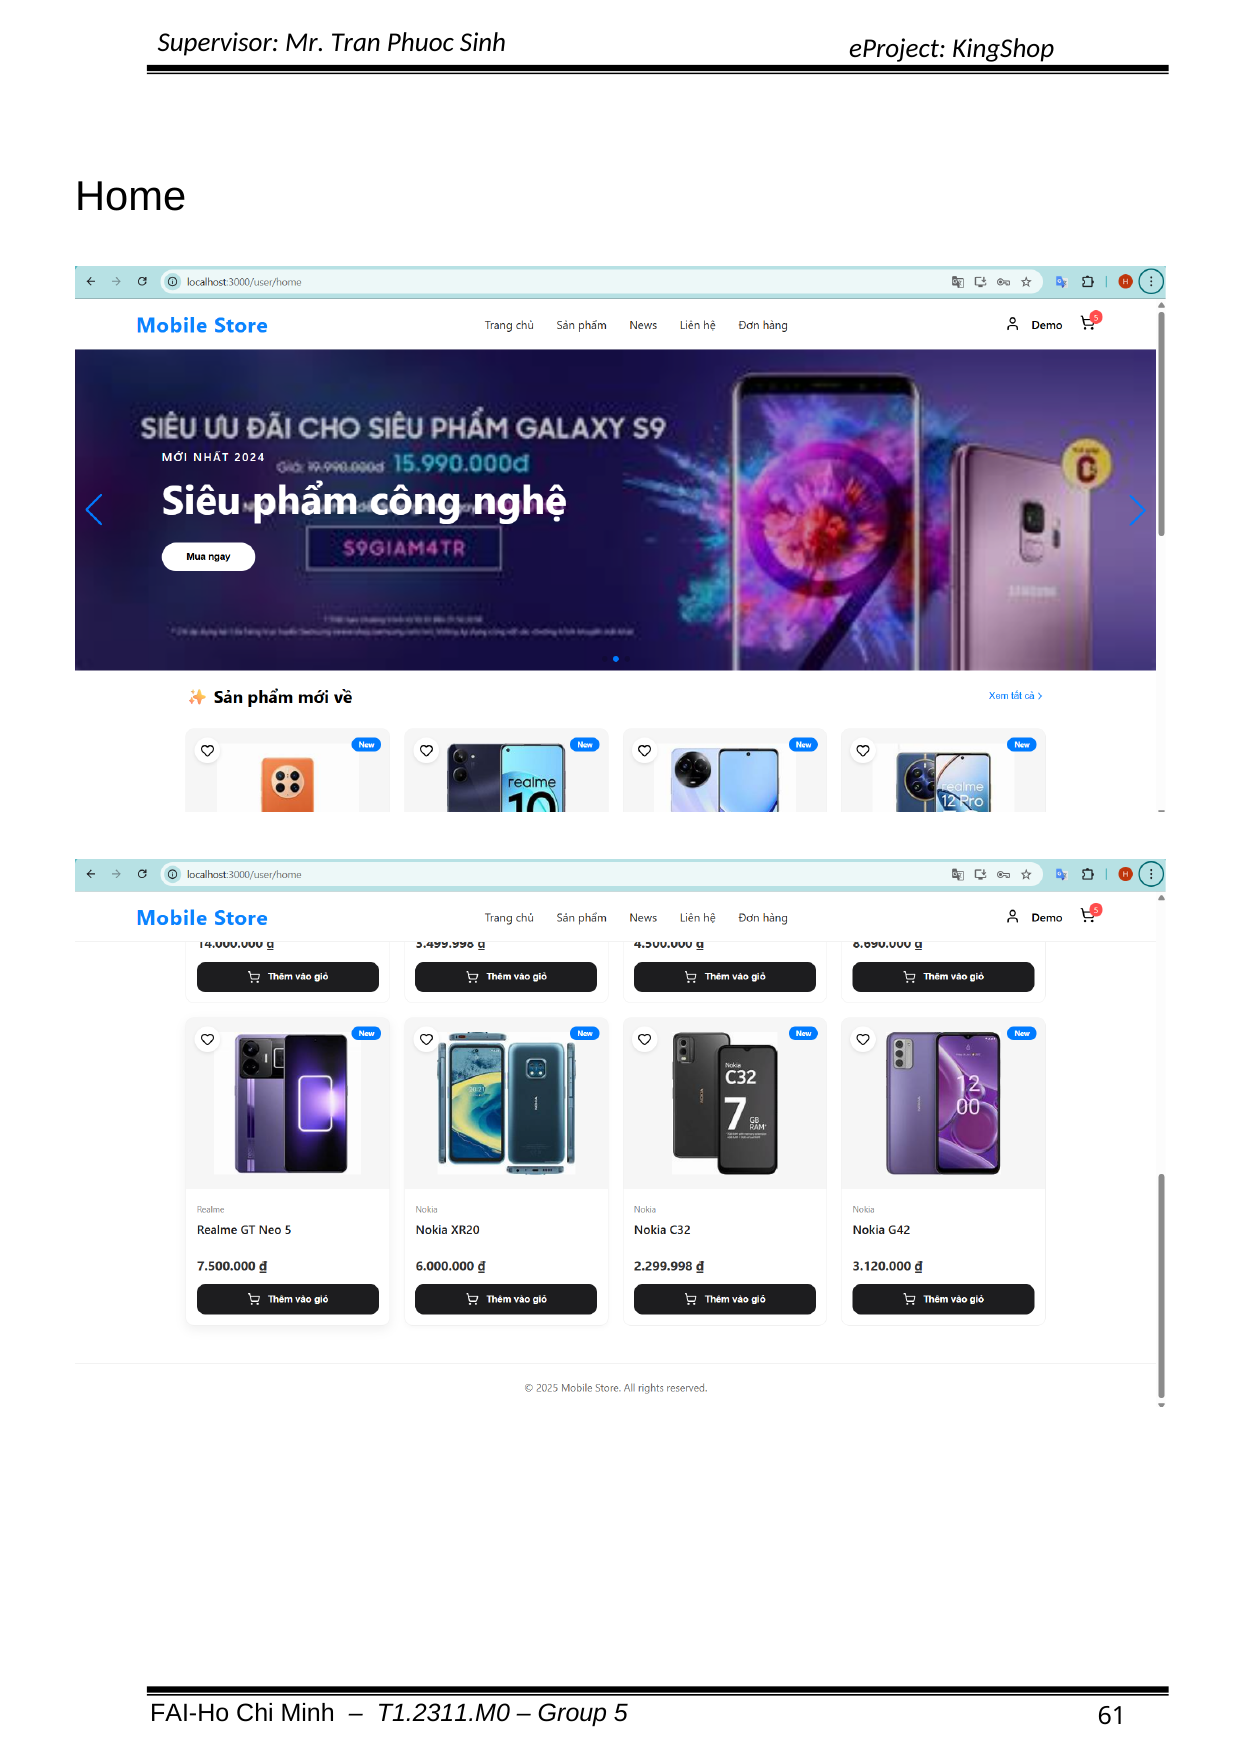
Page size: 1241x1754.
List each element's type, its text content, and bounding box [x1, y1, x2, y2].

text Home [75, 171, 1165, 219]
picture [75, 266, 1166, 812]
picture [75, 859, 1166, 1407]
